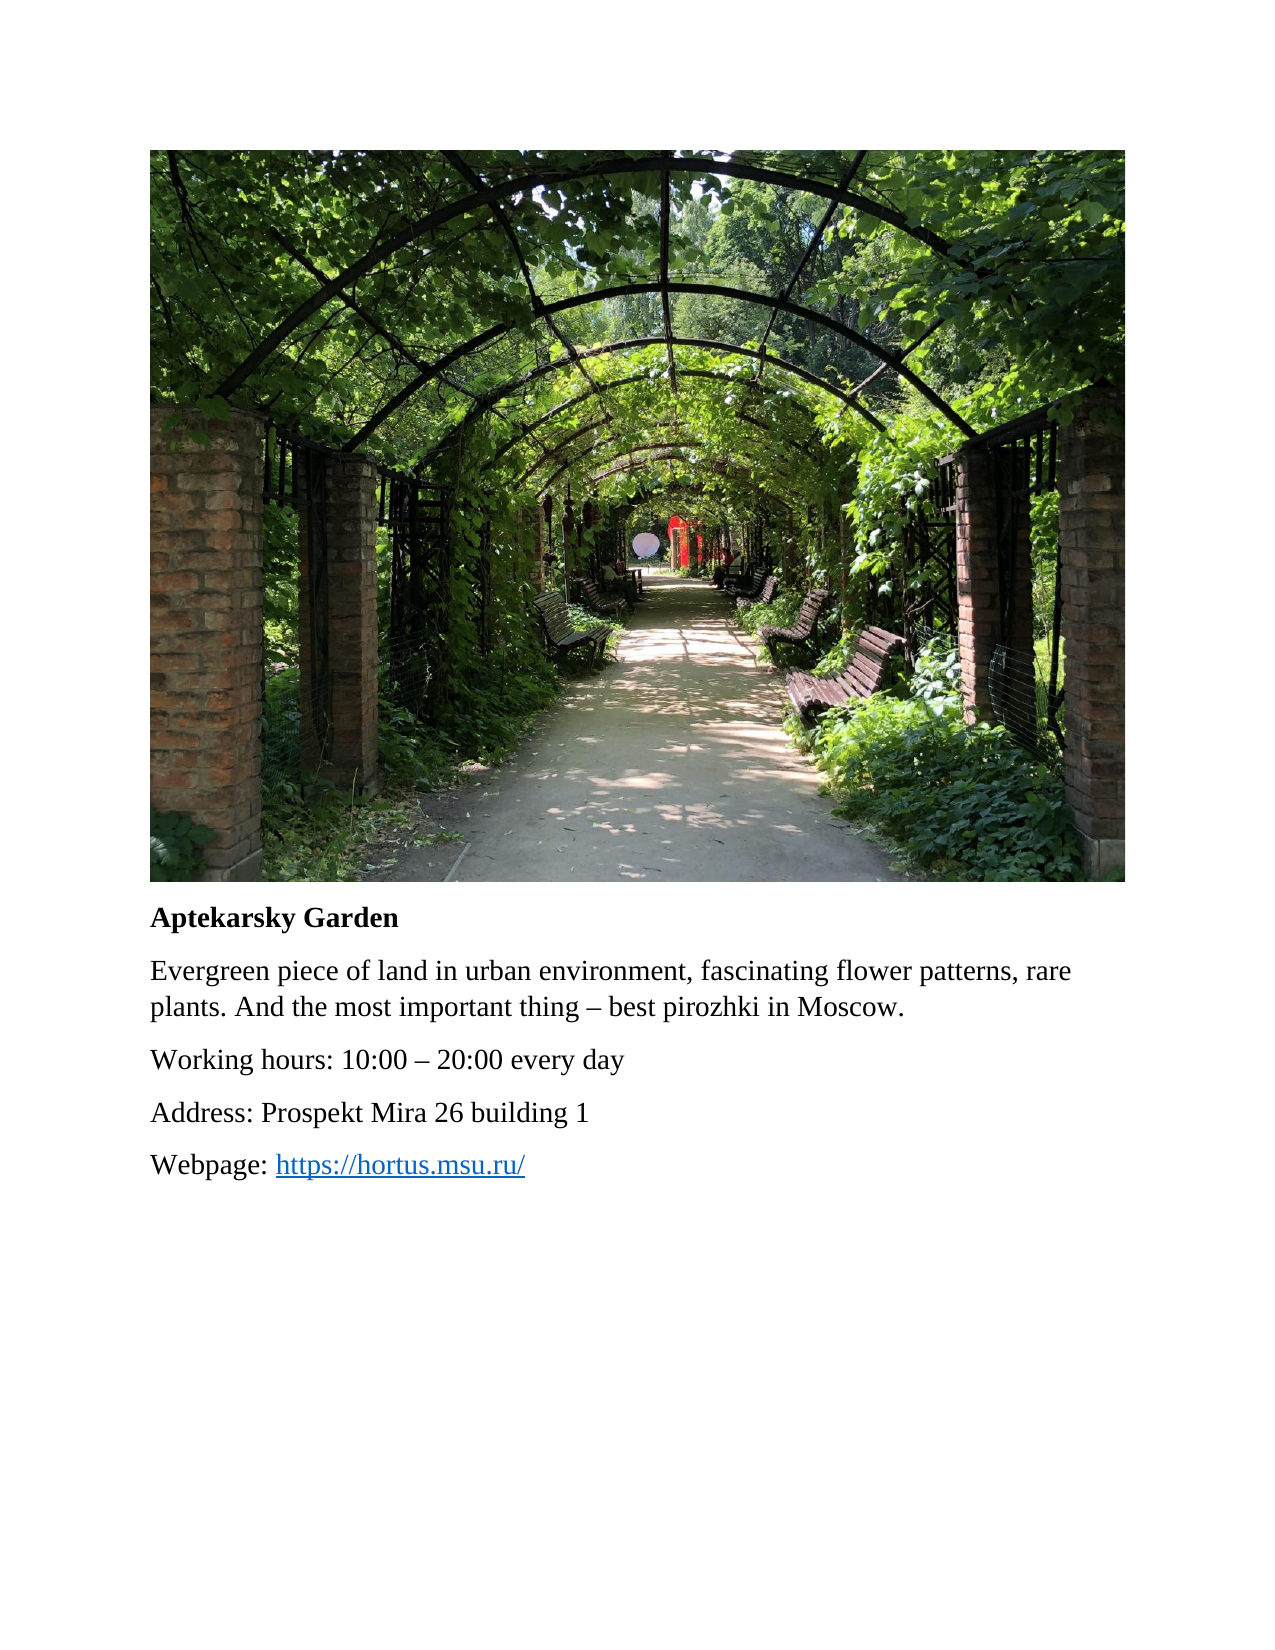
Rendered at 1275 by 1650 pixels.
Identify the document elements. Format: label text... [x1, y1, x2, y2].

text Working hours: 10:00 – 20:00 every day [150, 1042, 1125, 1075]
text Webpage: https://hortus.msu.ru/ [150, 1147, 1125, 1181]
text Aptekarsky Garden [150, 900, 1125, 934]
text Evergreen piece of land in urban environment, fascinating flower patterns, rare plants. And the most important thing – best pirozhki in Moscow. [150, 953, 1125, 1023]
picture [150, 150, 1125, 882]
text Address: Prospekt Mira 26 building 1 [150, 1095, 1125, 1128]
